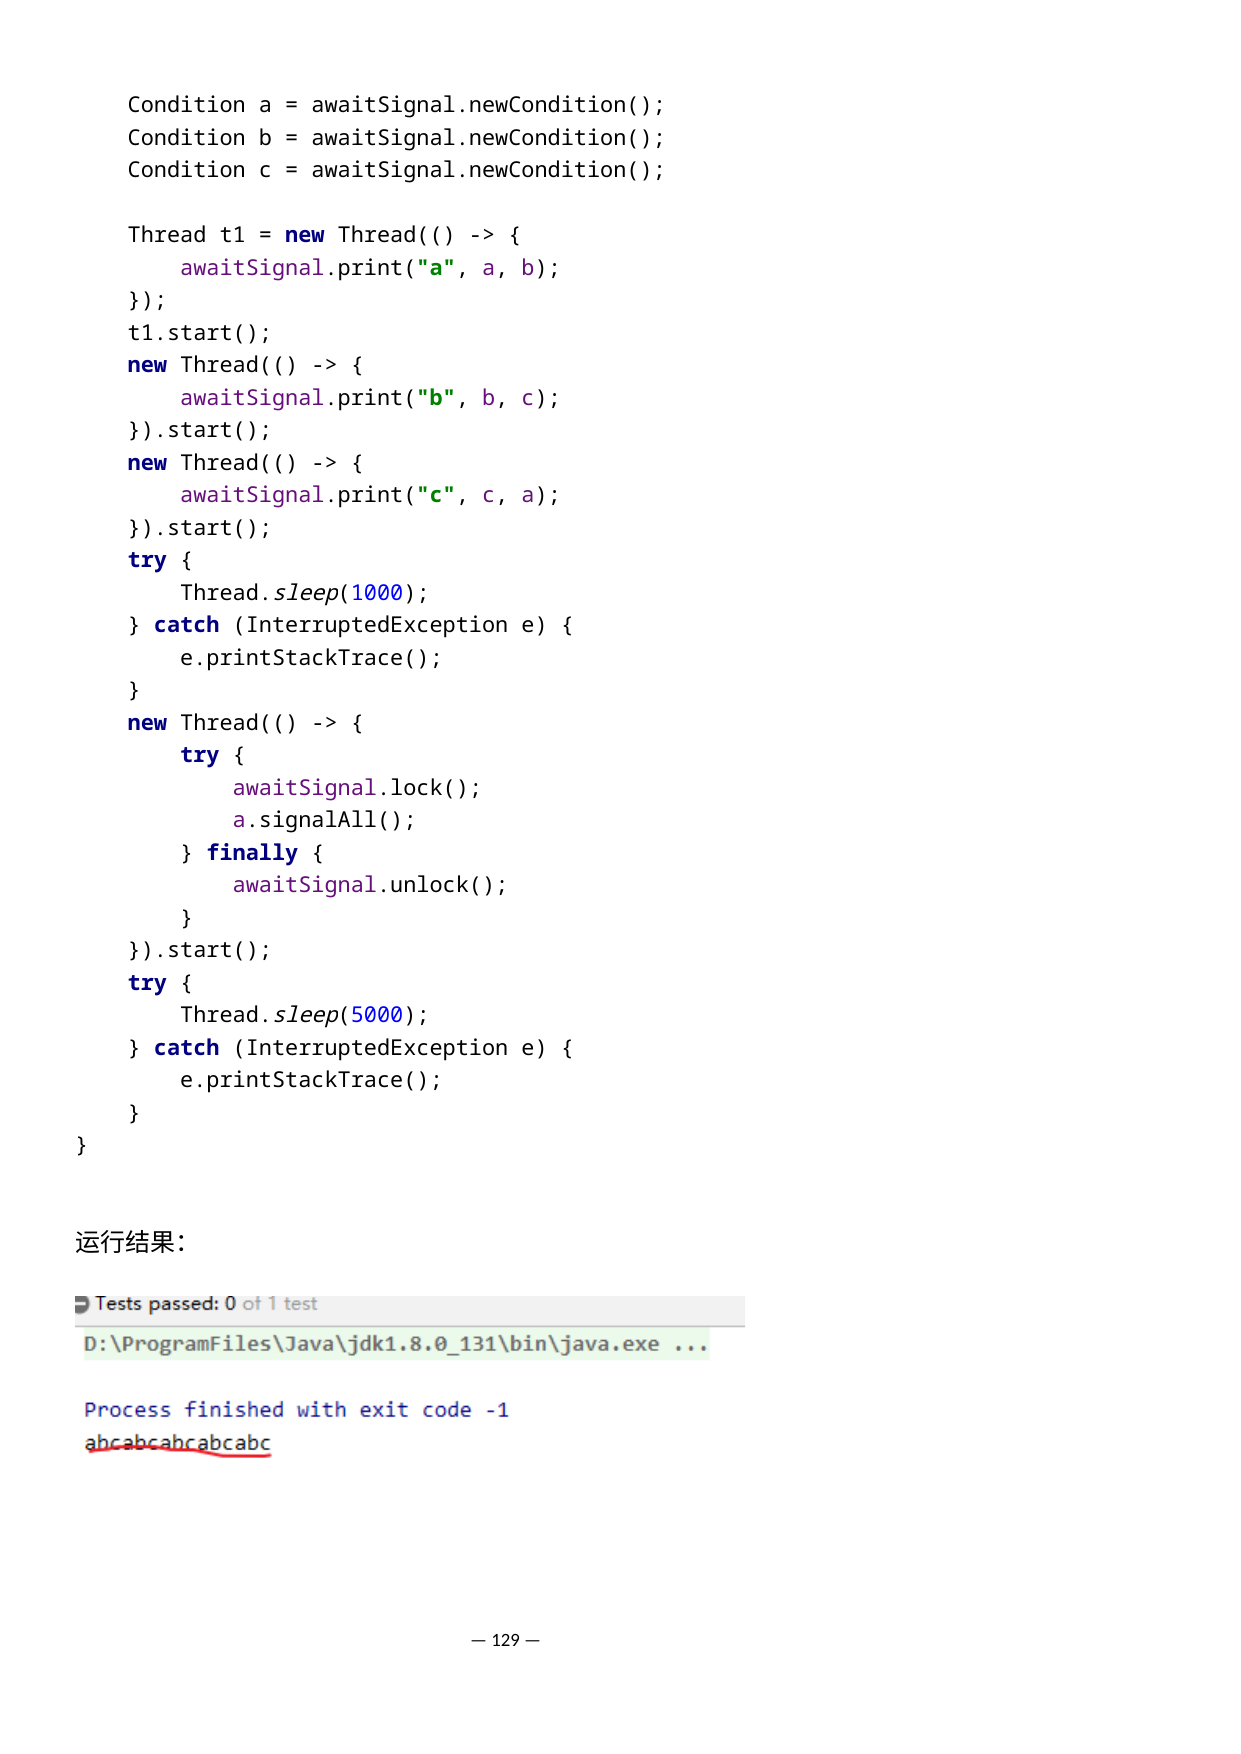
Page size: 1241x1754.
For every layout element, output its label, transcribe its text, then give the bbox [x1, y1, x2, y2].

picture [75, 1296, 746, 1513]
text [75, 88, 1165, 1160]
text 运行结果： [75, 1208, 1165, 1273]
